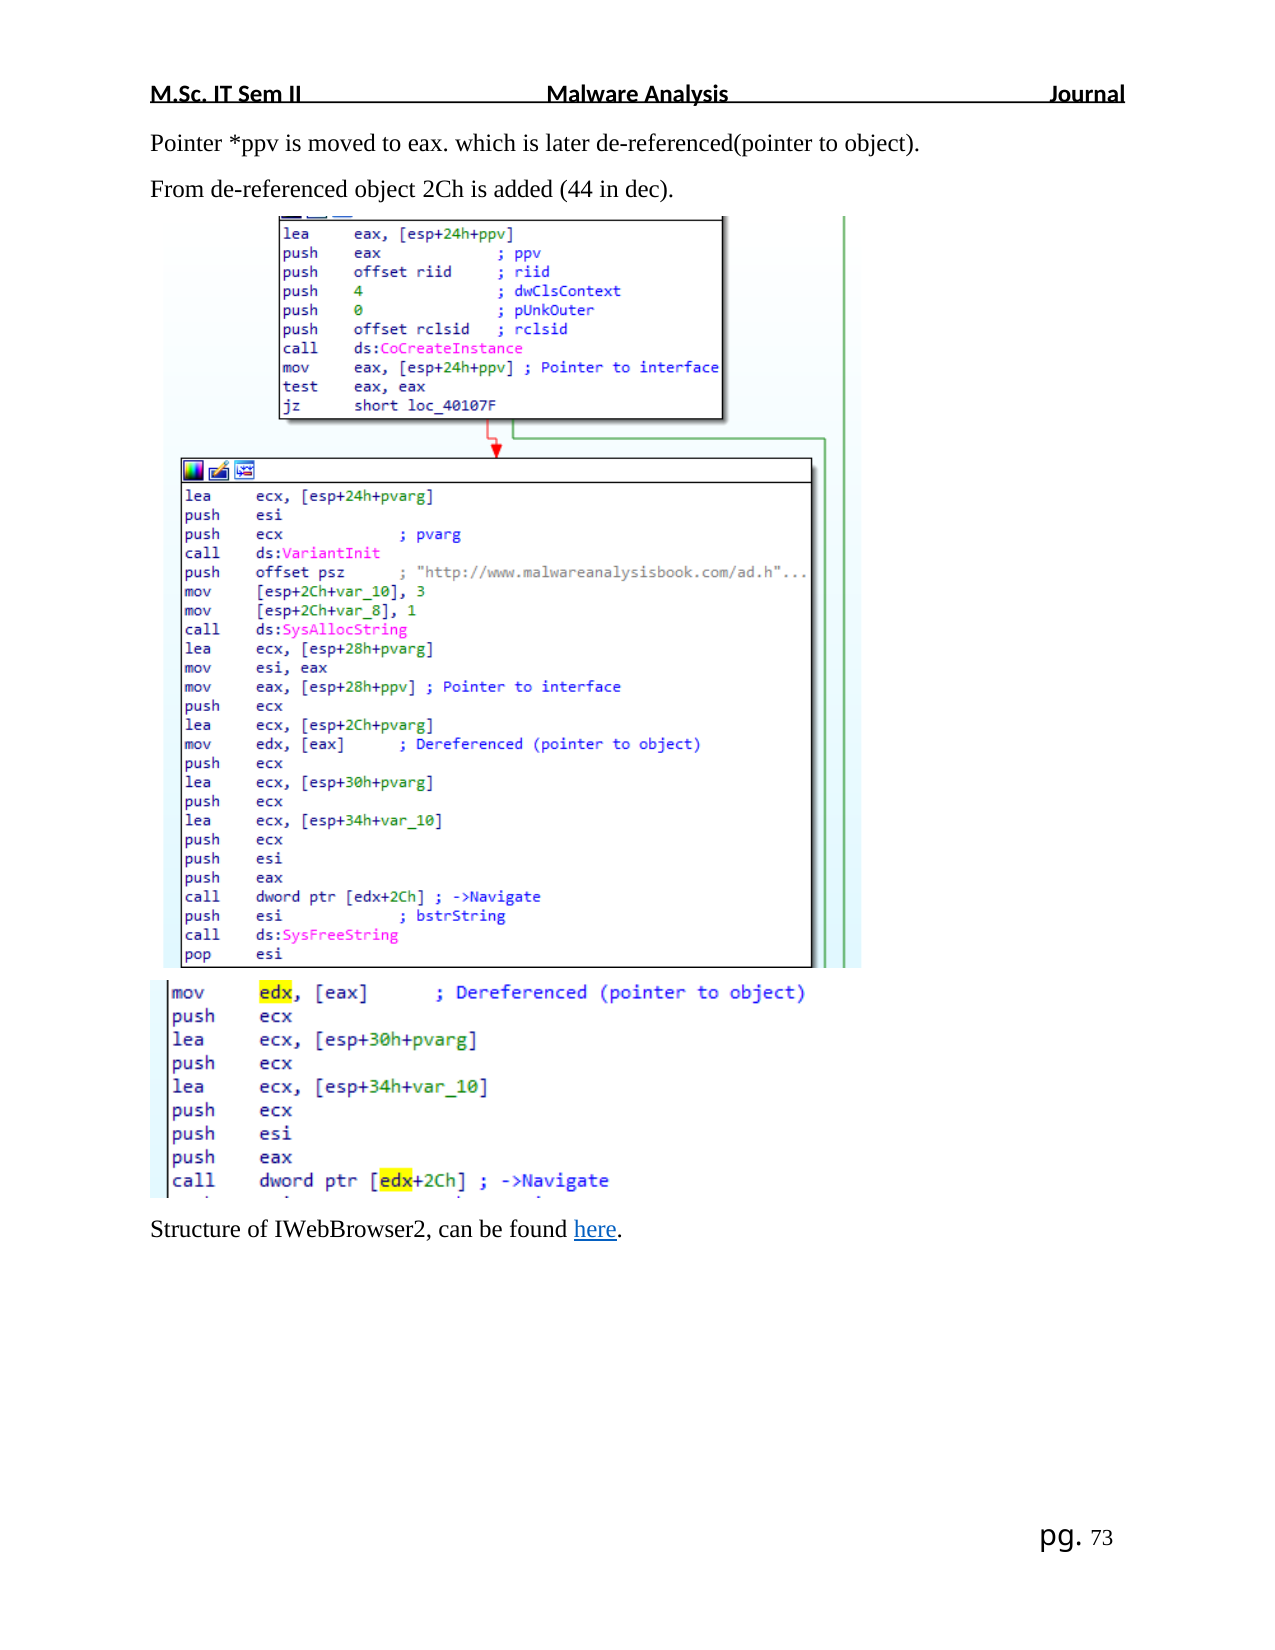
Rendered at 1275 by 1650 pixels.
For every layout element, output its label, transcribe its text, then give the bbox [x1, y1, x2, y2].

text Pointer *ppv is moved to eax. which is later de-referenced(pointer to object). From de-referenced object 2Ch is added (44 in dec). [150, 128, 948, 203]
picture [163, 216, 862, 968]
picture [150, 980, 805, 1198]
